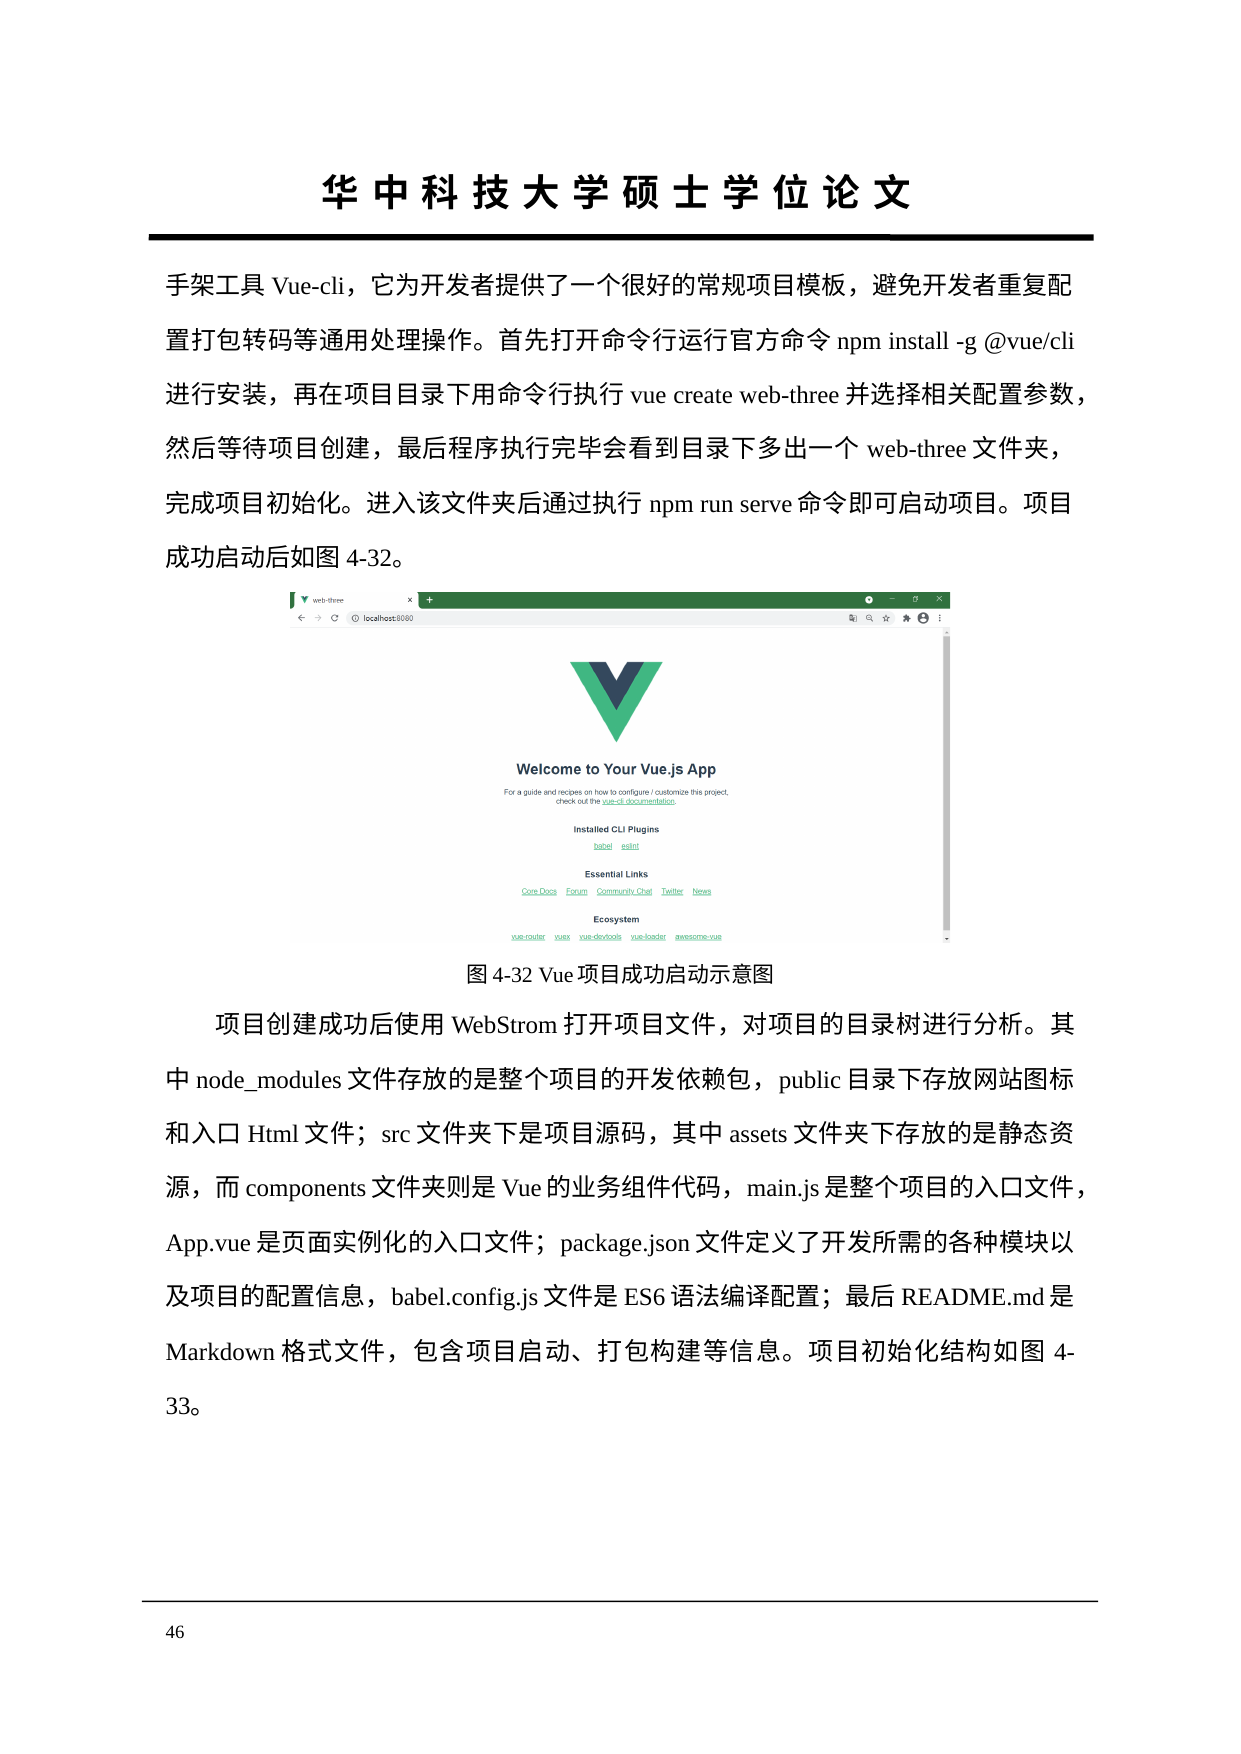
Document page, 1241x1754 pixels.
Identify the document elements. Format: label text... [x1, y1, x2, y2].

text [165, 266, 1075, 574]
picture [290, 592, 951, 943]
